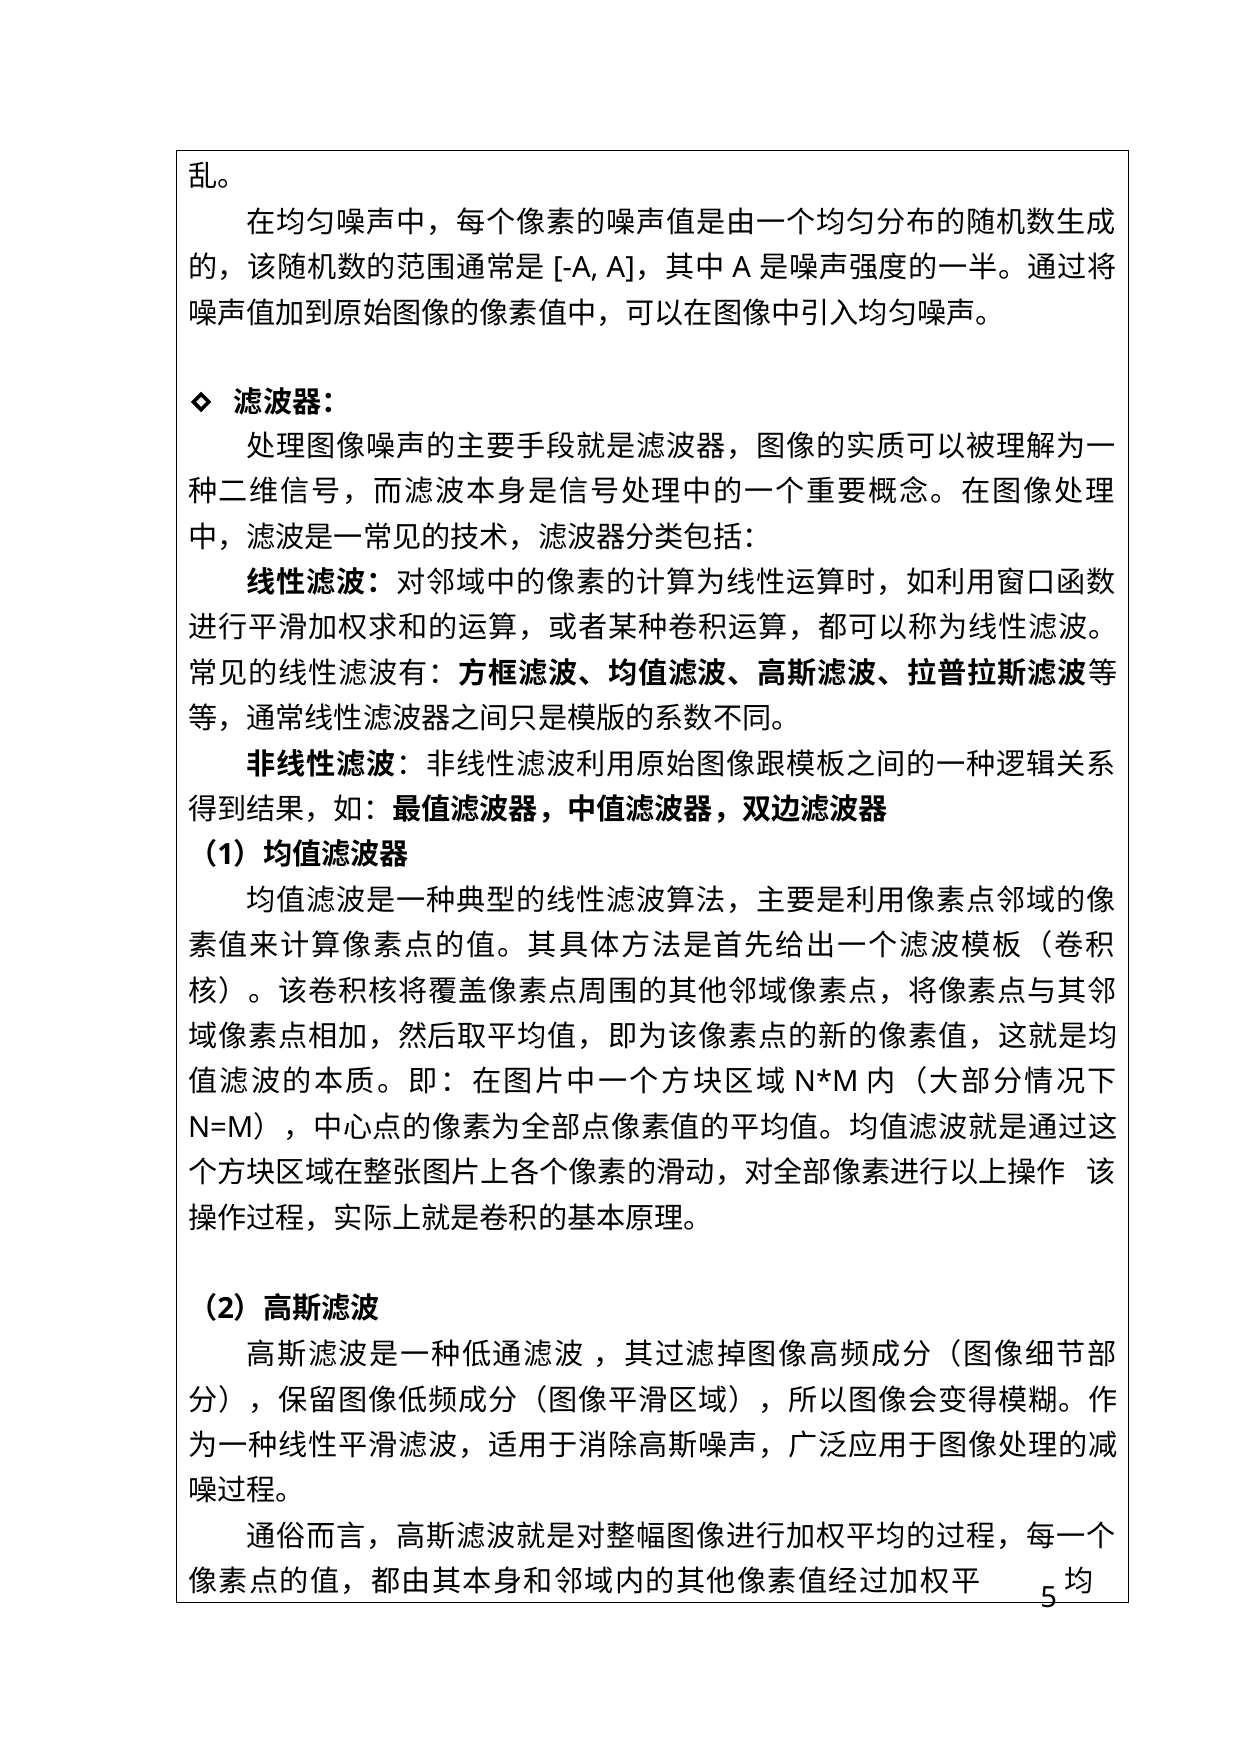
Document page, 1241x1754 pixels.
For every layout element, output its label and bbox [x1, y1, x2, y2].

table_cell [177, 151, 1128, 1602]
